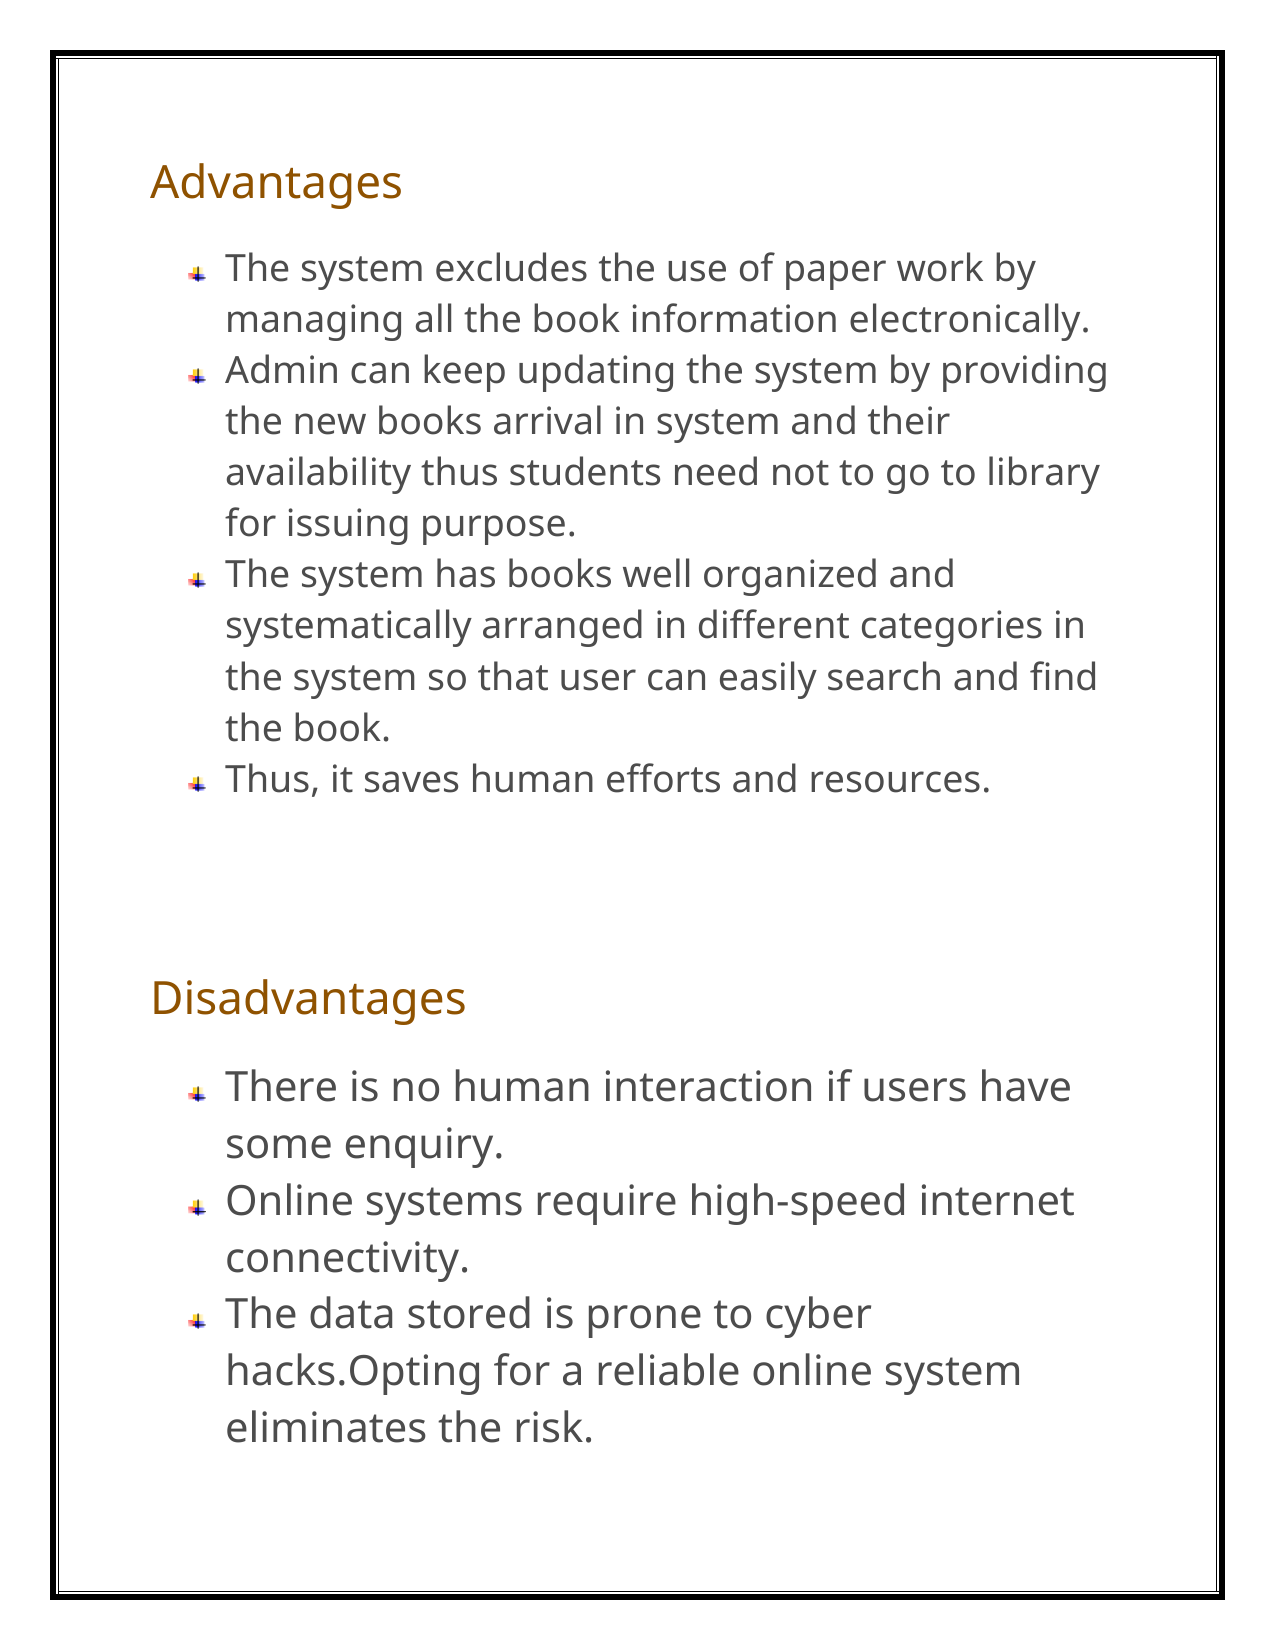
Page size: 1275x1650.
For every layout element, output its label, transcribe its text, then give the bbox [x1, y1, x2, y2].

list Admin can keep updating the system by providing the new books arrival in system and their availability thus students need not to go to library for issuing purpose. [187, 344, 1125, 548]
list Thus, it saves human efforts and resources. [187, 752, 1125, 803]
picture [188, 571, 206, 588]
picture [188, 1198, 206, 1216]
list The system has books well organized and systematically arranged in different categories in the system so that user can easily search and find the book. [187, 548, 1125, 752]
picture [188, 1312, 206, 1329]
picture [188, 265, 206, 282]
list Online systems require high-speed internet connectivity. [187, 1171, 1125, 1284]
picture [188, 367, 206, 384]
text Disadvantages [150, 966, 1125, 1028]
picture [188, 775, 206, 792]
list The system excludes the use of paper work by managing all the book information electronically. [187, 242, 1125, 344]
picture [188, 1085, 206, 1102]
list There is no human interaction if users have some enquiry. [187, 1057, 1125, 1171]
text Advantages [150, 150, 1125, 212]
list The data stored is prone to cyber hacks.Opting for a reliable online system eliminates the risk. [187, 1284, 1125, 1454]
